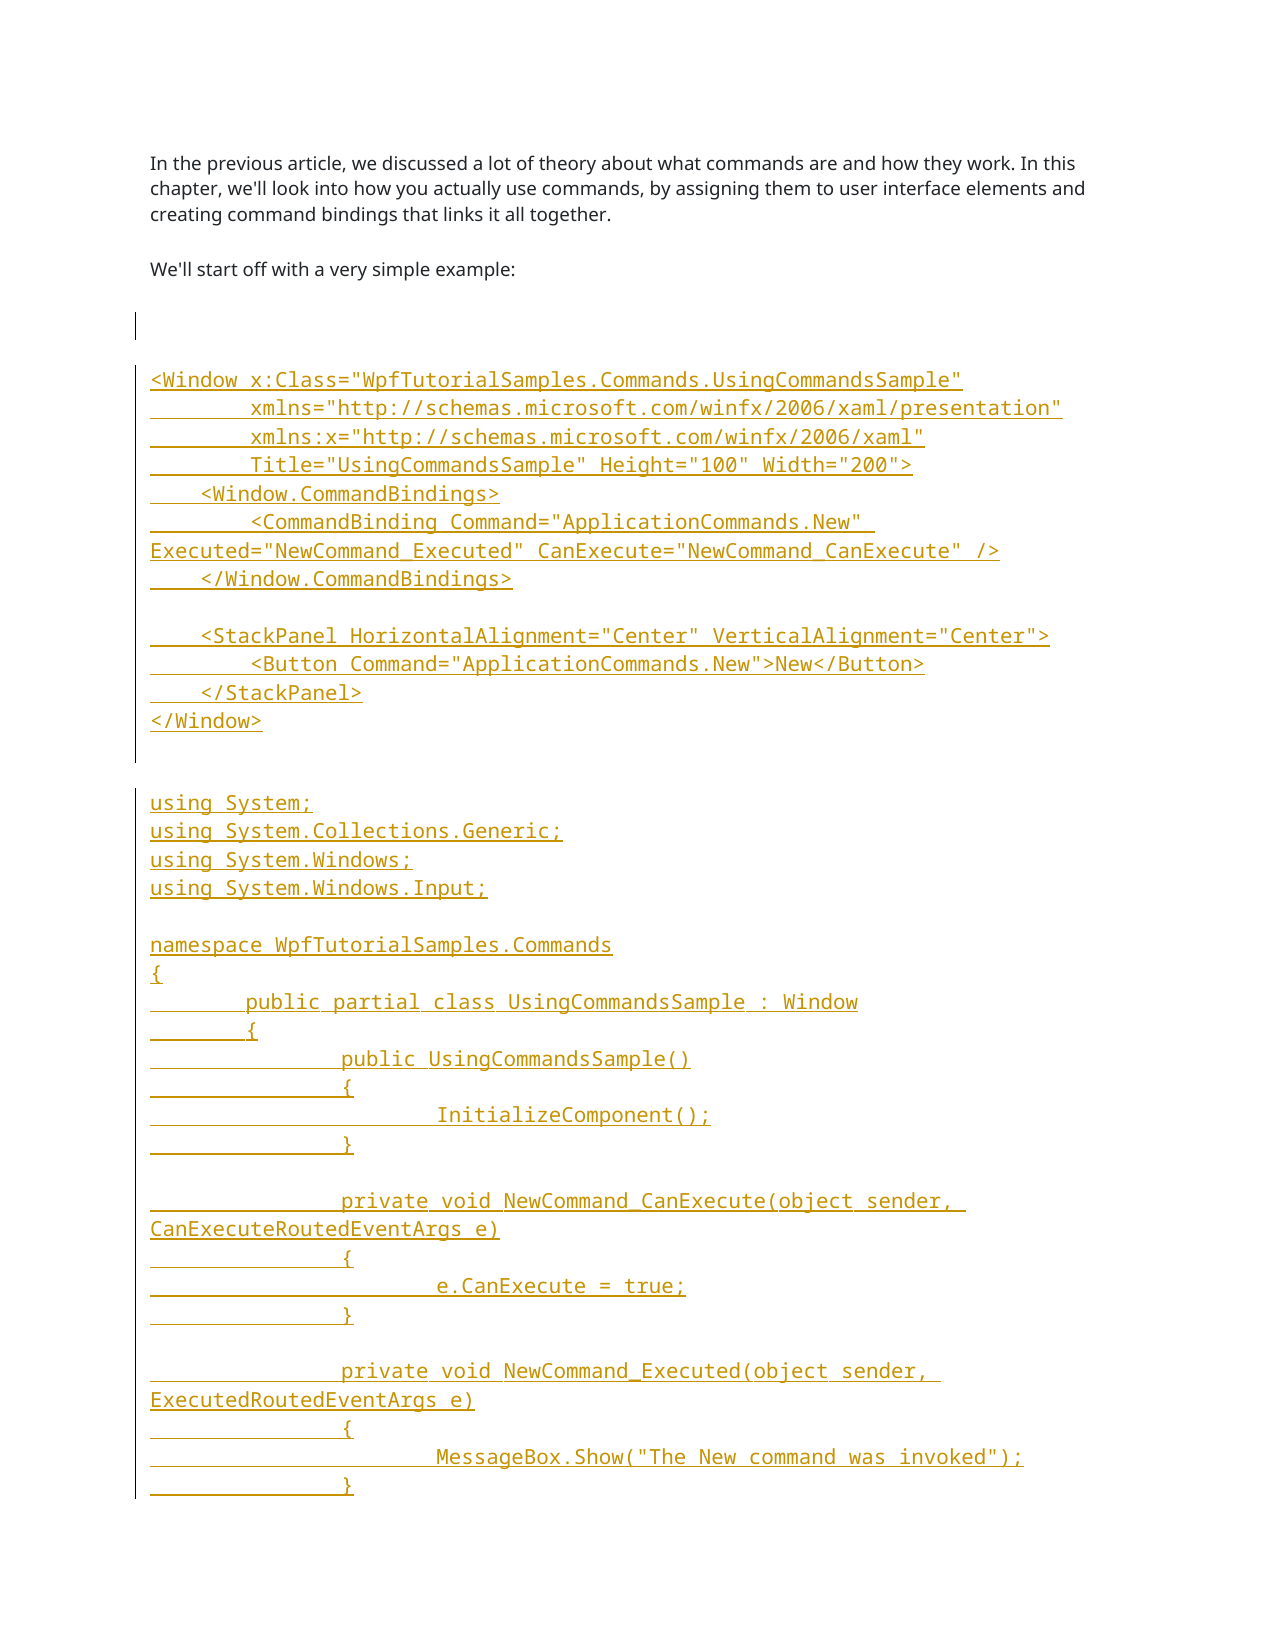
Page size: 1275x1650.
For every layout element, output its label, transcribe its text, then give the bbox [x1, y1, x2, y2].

text We'll start off with a very simple example: [150, 257, 1125, 282]
text In the previous article, we discussed a lot of theory about what commands are and how they work. In this chapter, we'll look into how you actually use commands, by assigning them to user interface elements and creating command bindings that links it all together. [150, 150, 1125, 227]
